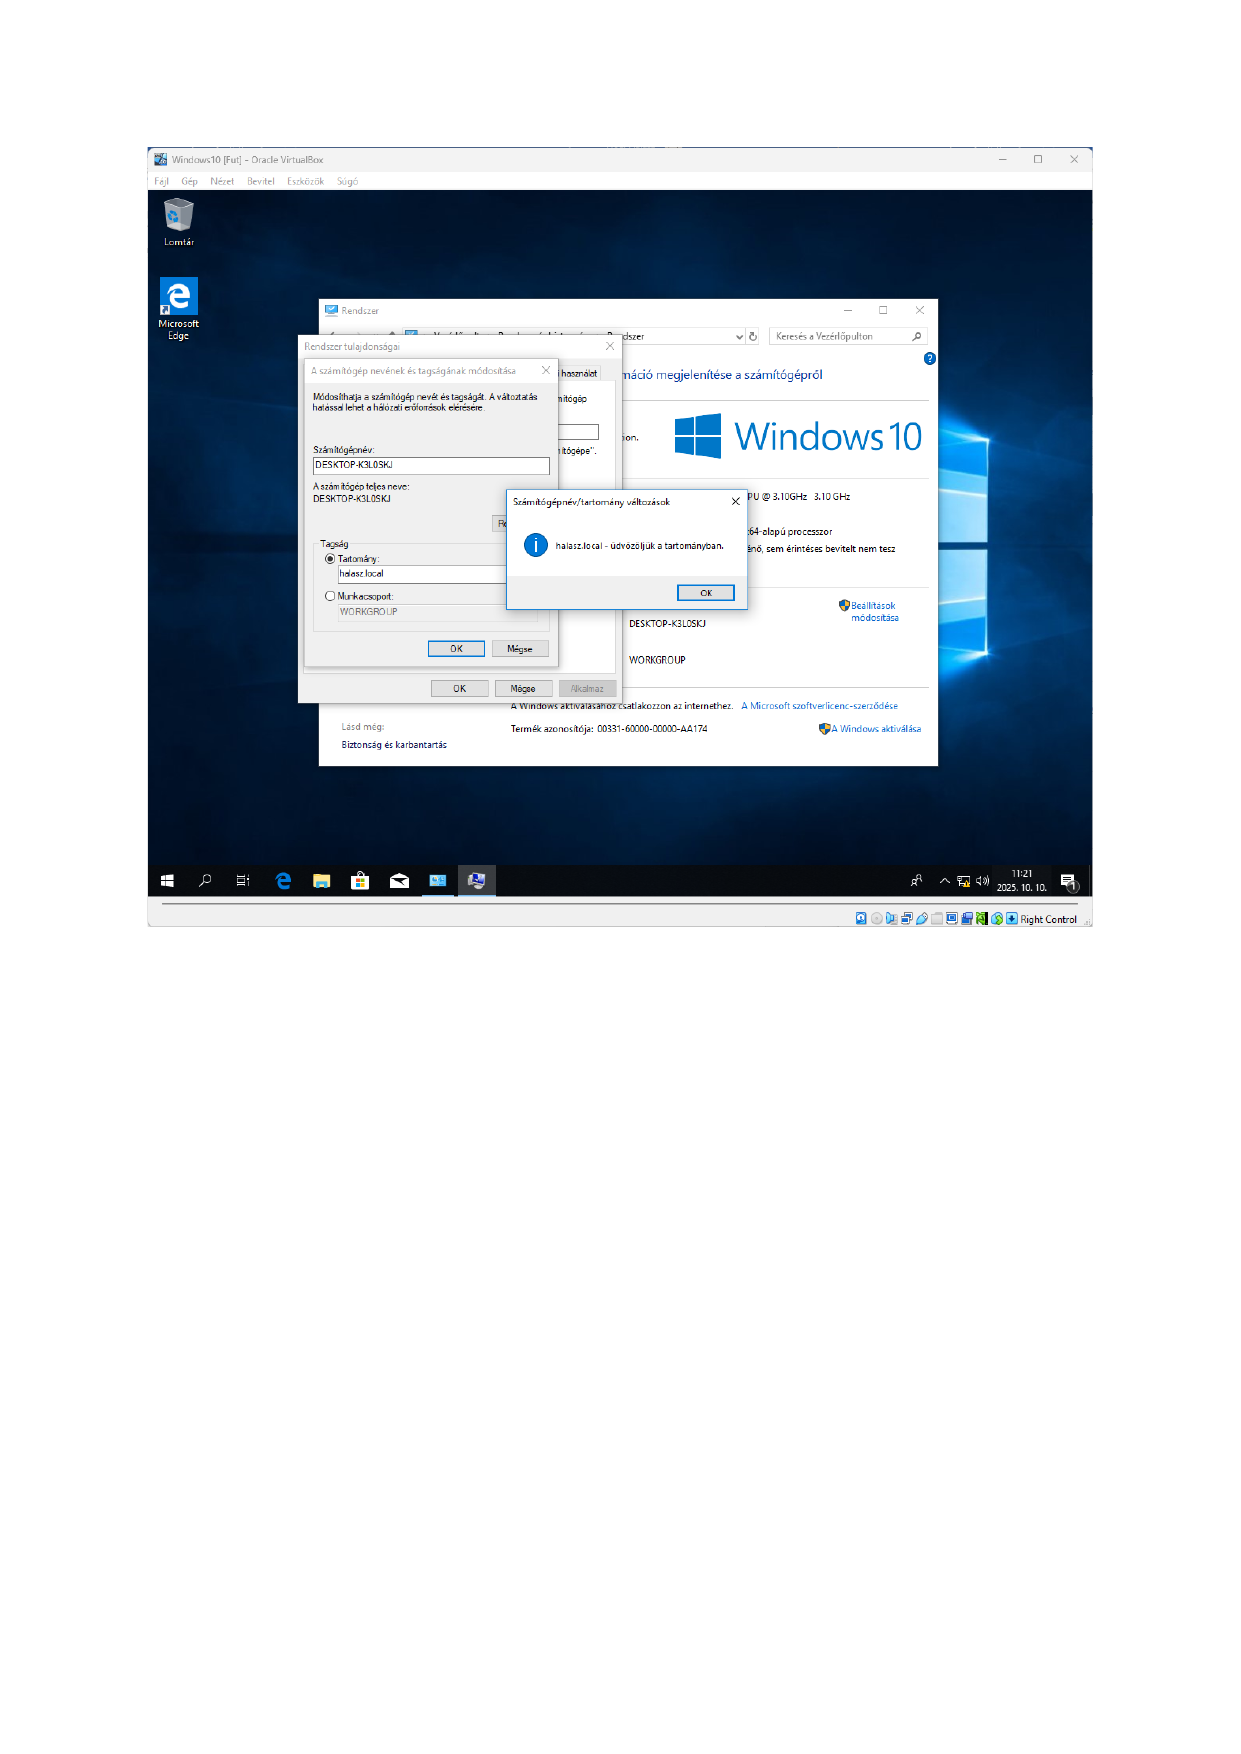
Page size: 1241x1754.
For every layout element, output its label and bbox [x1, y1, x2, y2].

picture [147, 147, 1093, 927]
